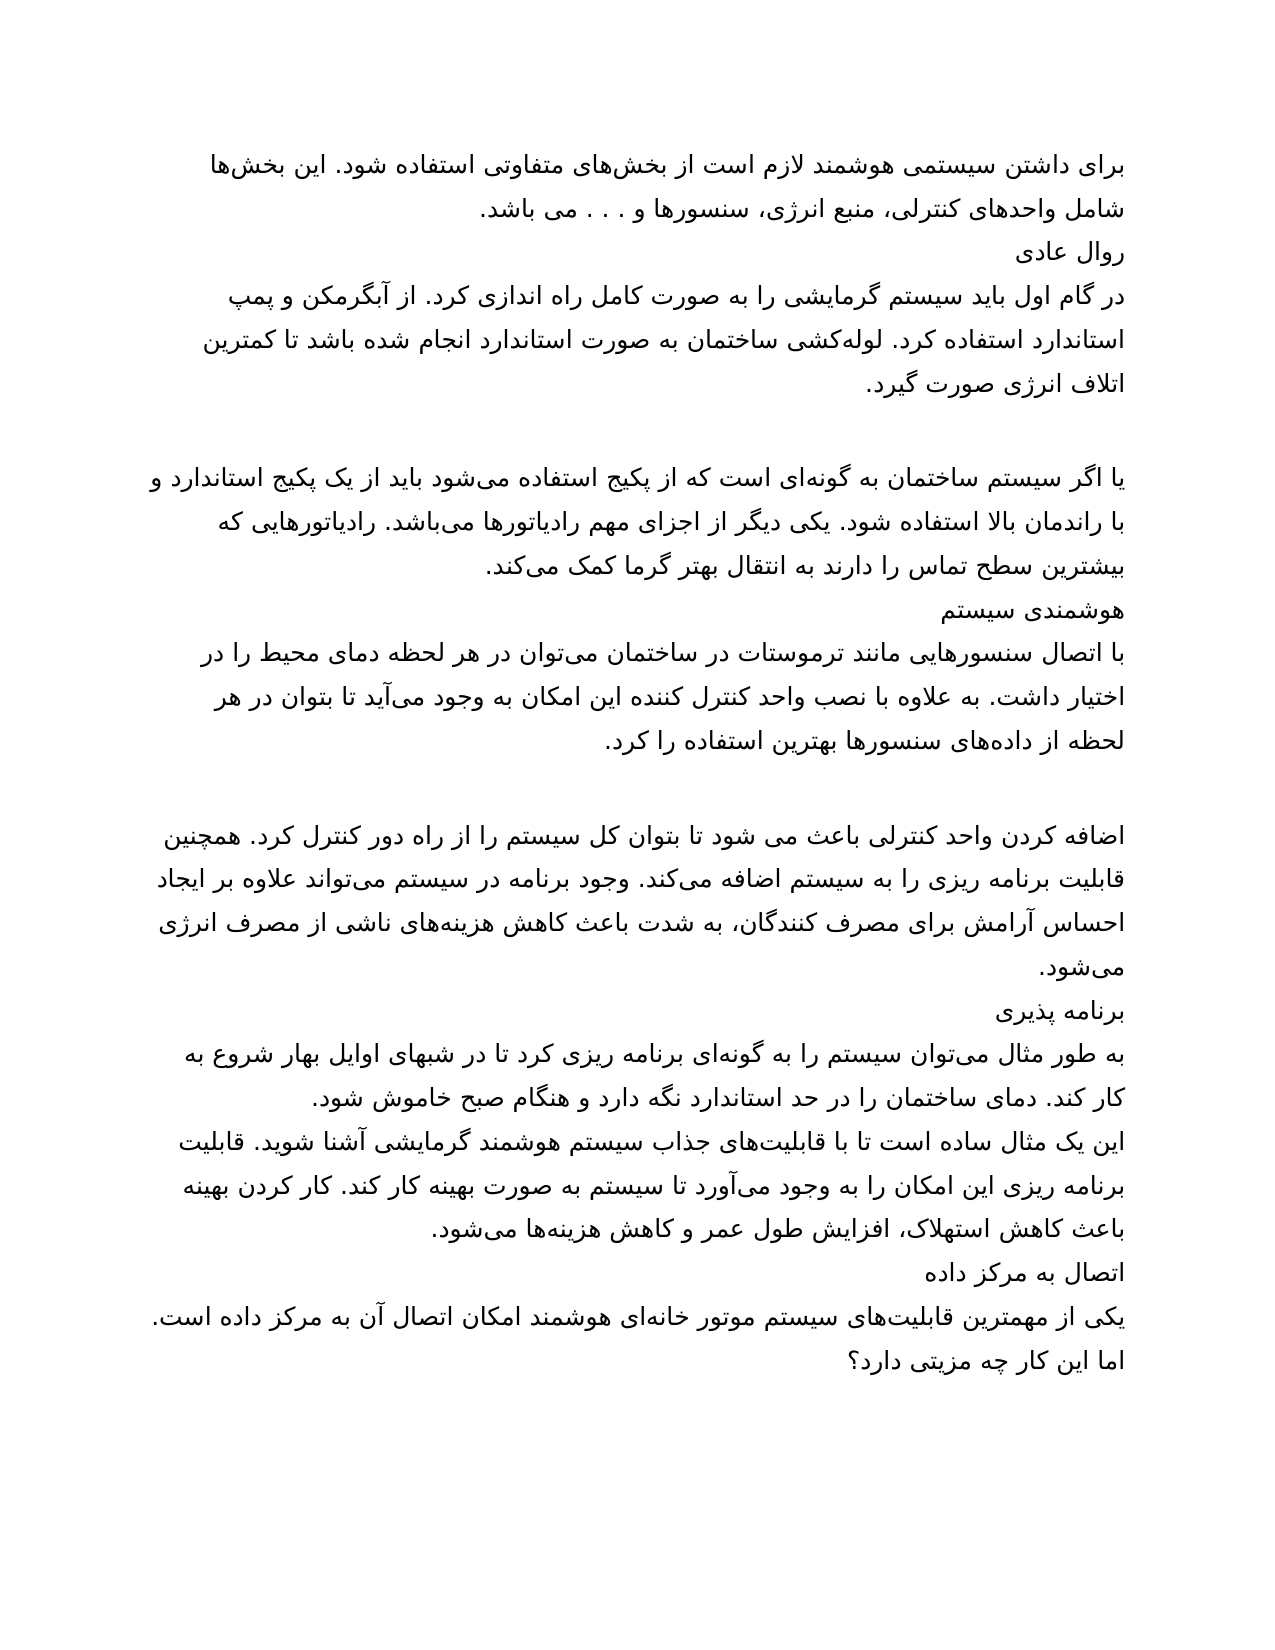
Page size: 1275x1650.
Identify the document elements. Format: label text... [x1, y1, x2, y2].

text یکی از مهمترین قابلیت‌های سیستم موتور خانه‌ای هوشمند امکان اتصال آن به مرکز داده است. اما این کار چه مزیتی دارد؟ [150, 1302, 1125, 1375]
text روال عادی [150, 237, 1125, 267]
text به طور مثال می‌توان سیستم را به گونه‌ای برنامه ریزی کرد تا در شبهای اوایل بهار شروع به کار کند. دمای ساختمان را در حد استاندارد نگه دارد و هنگام صبح خاموش شود. این یک مثال ساده است تا با قابلیت‌های جذاب سیستم هوشمند گرمایشی آشنا شوید. قابلیت برنامه ریزی این امکان را به وجود می‌آورد تا سیستم به صورت بهینه کار کند. کار کردن بهینه باعث کاهش استهلاک، افزایش طول عمر و کاهش هزینه‌ها می‌شود. [150, 1039, 1125, 1244]
text اتصال به مرکز داده [150, 1258, 1125, 1287]
text با اتصال سنسورهایی مانند ترموستات در ساختمان می‌توان در هر لحظه دمای محیط را در اختیار داشت. به علاوه با نصب واحد کنترل کننده این امکان به وجود می‌آید تا بتوان در هر لحظه از داده‌های سنسورها بهترین استفاده را کرد. [150, 638, 1125, 755]
text برنامه پذیری [150, 996, 1125, 1025]
text هوشمندی سیستم [150, 595, 1125, 624]
text اضافه کردن واحد کنترلی باعث می شود تا بتوان کل سیستم را از راه دور کنترل کرد. همچنین قابلیت برنامه ریزی را به سیستم اضافه می‌کند. وجود برنامه در سیستم می‌تواند علاوه بر ایجاد احساس آرامش برای مصرف کنندگان، به شدت باعث کاهش هزینه‌های ناشی از مصرف انرژی می‌شود. [150, 821, 1125, 981]
text یا اگر سیستم ساختمان به گونه‌ای است که از پکیج استفاده می‌شود باید از یک پکیج استاندارد و با راندمان بالا استفاده شود. یکی دیگر از اجزای مهم رادیاتورها می‌باشد. رادیاتورهایی که بیشترین سطح تماس را دارند به انتقال بهتر گرما کمک می‌کند. [150, 463, 1125, 580]
text برای داشتن سیستمی هوشمند لازم است از بخش‌های متفاوتی استفاده شود. این بخش‌ها شامل واحدهای کنترلی، منبع انرژی، سنسورها و . . . می باشد. [150, 150, 1125, 223]
text در گام اول باید سیستم گرمایشی را به صورت کامل راه اندازی کرد. از آبگرمکن و پمپ استاندارد استفاده کرد. لوله‌کشی ساختمان به صورت استاندارد انجام شده باشد تا کمترین اتلاف انرژی صورت گیرد. [150, 281, 1125, 398]
